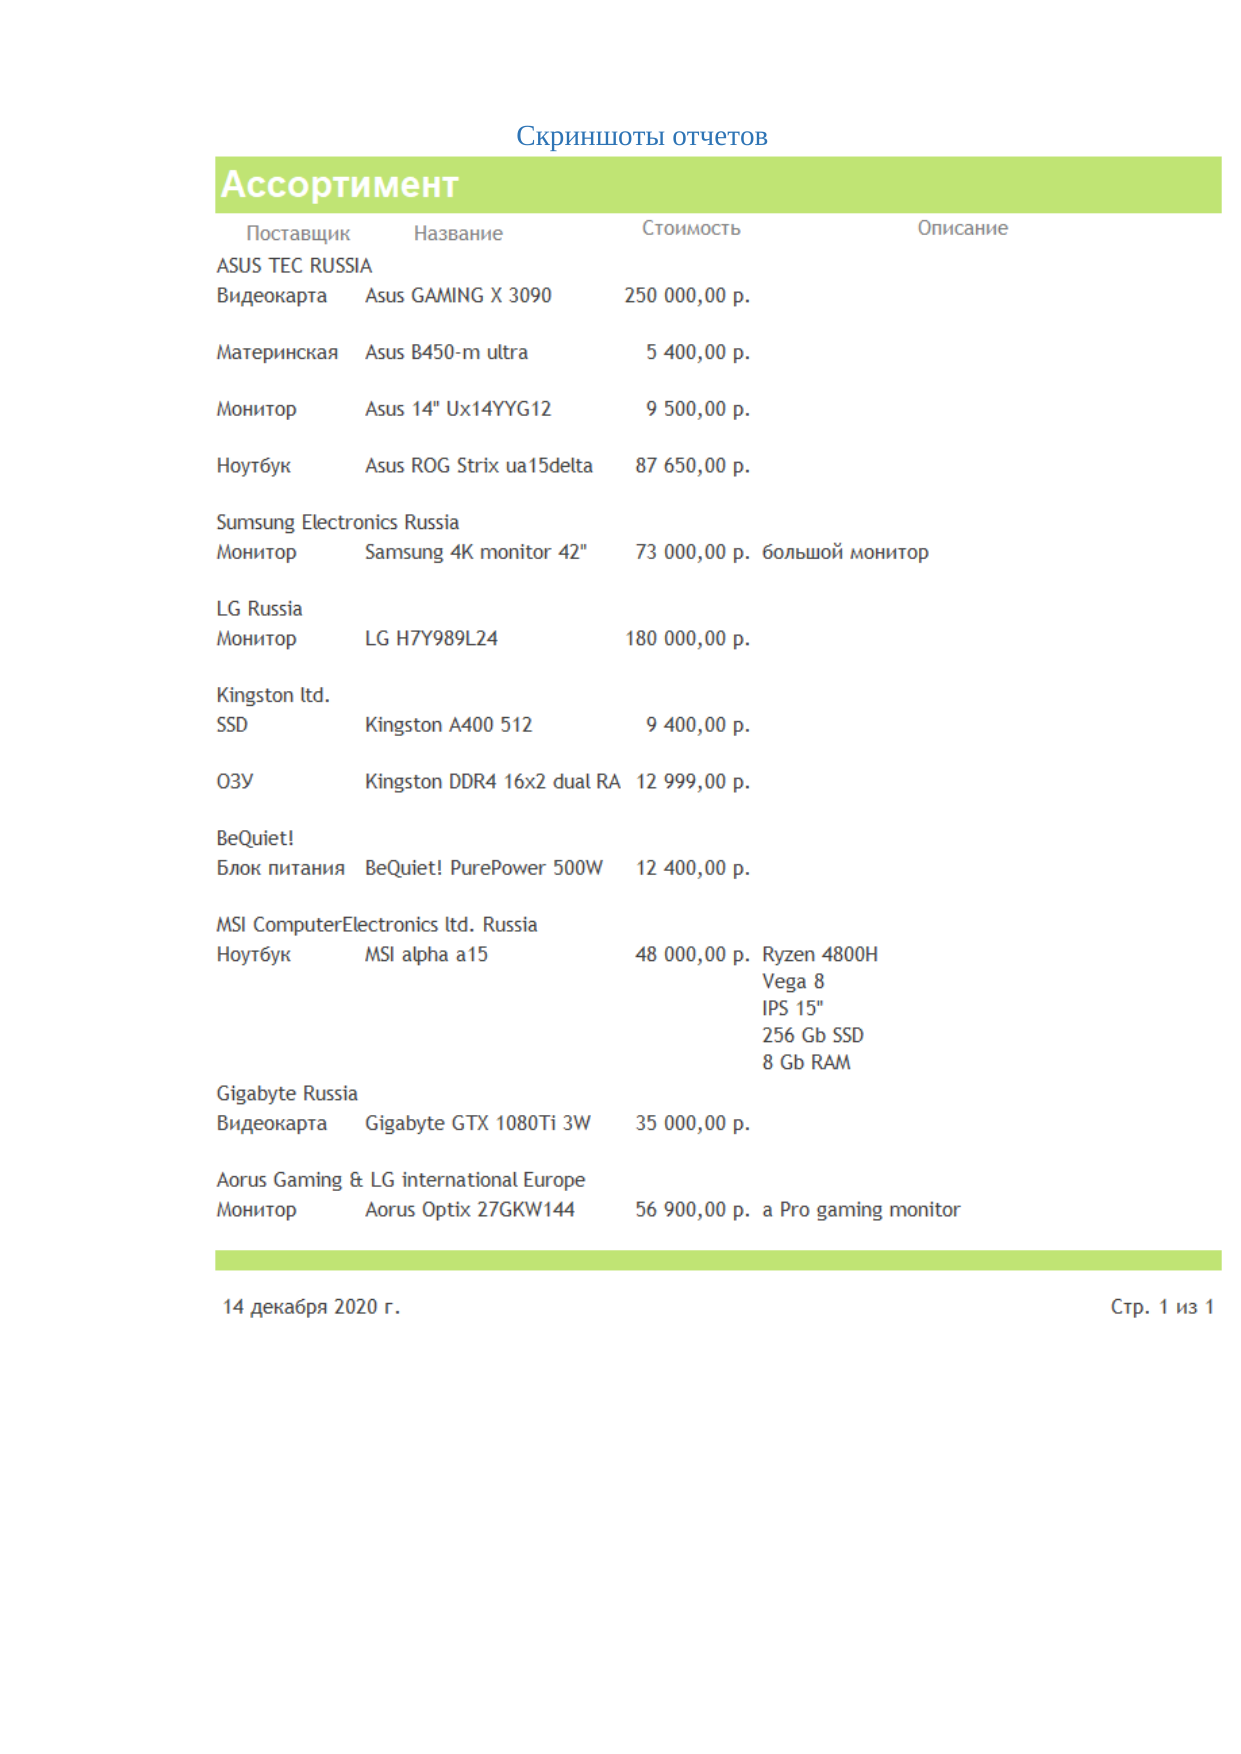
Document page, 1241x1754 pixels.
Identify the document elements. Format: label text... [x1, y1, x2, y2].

subtitle Скриншоты отчетов [133, 118, 1152, 152]
picture [206, 154, 1226, 1326]
